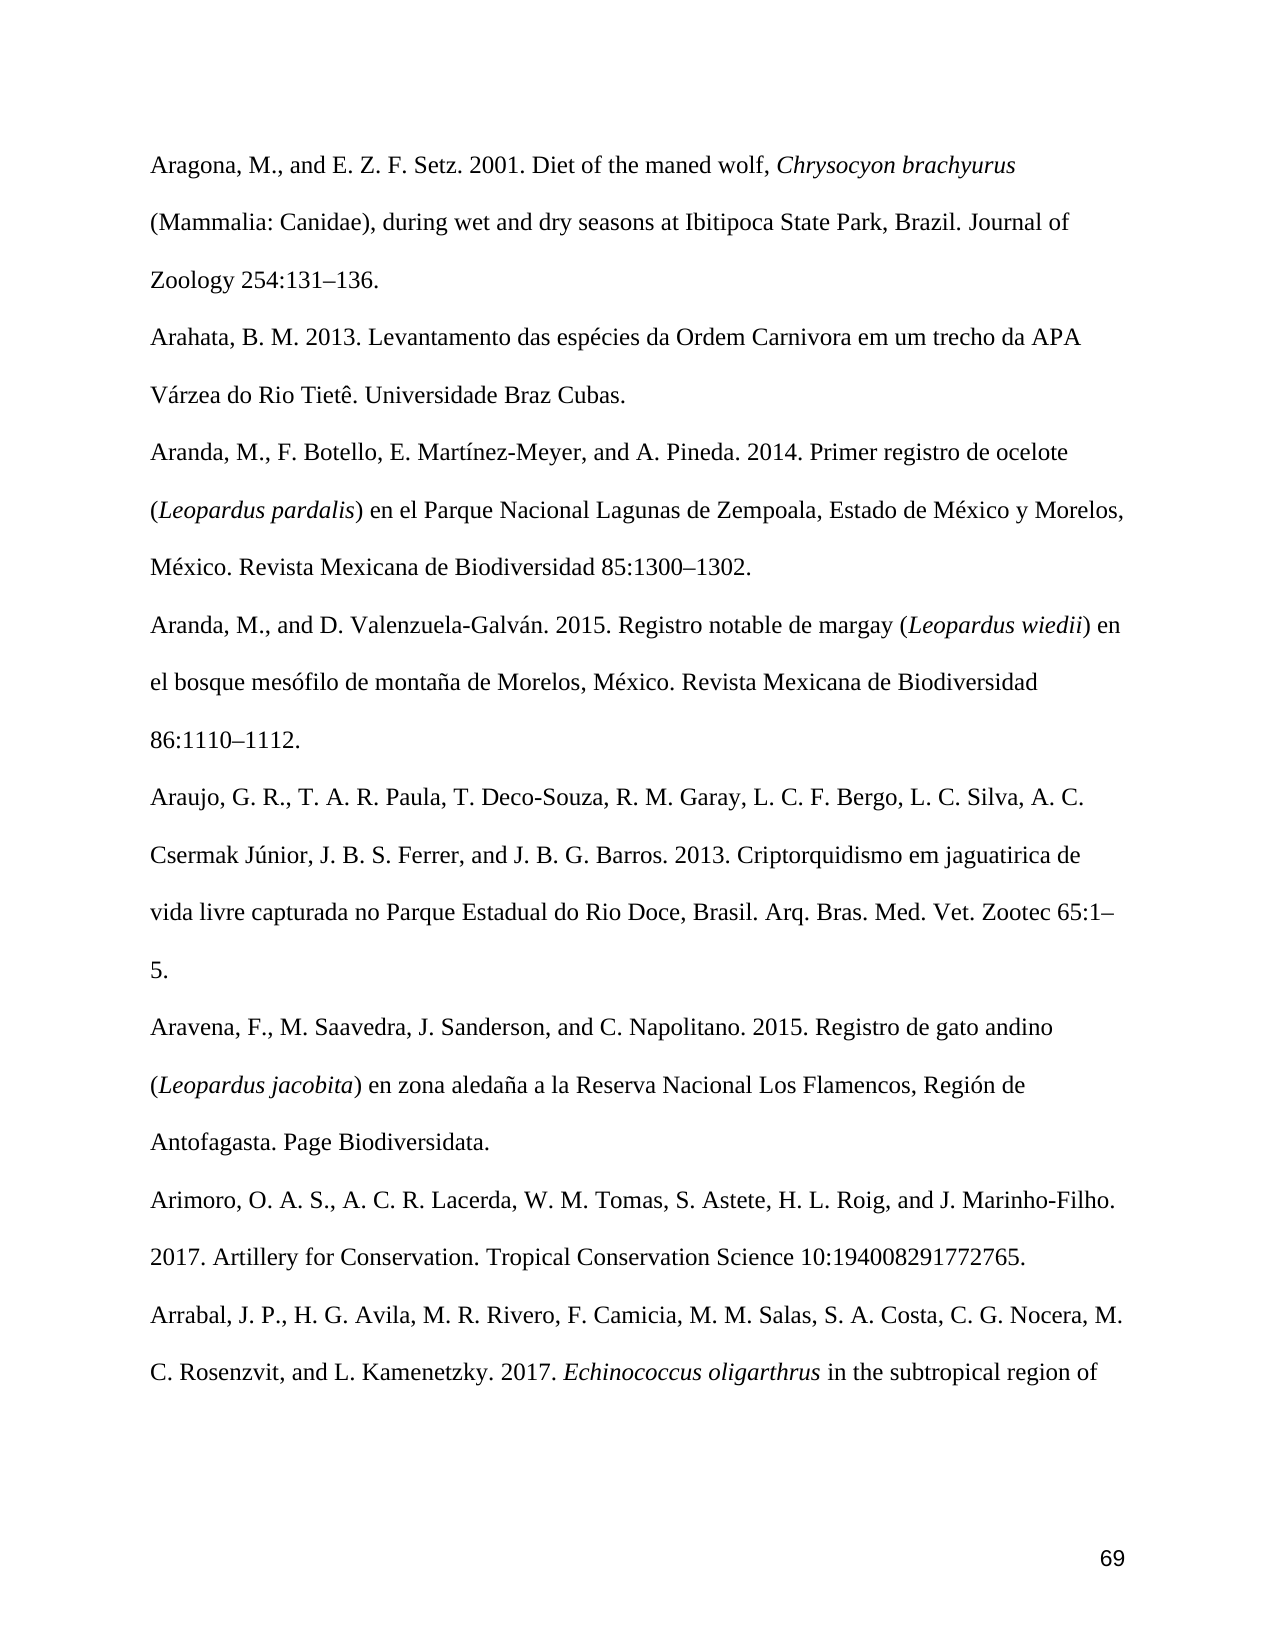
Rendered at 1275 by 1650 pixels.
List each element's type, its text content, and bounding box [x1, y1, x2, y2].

text Aravena, F., M. Saavedra, J. Sanderson, and C. Napolitano. 2015. Registro de gato andino (Leopardus jacobita) en zona aledaña a la Reserva Nacional Los Flamencos, Región de Antofagasta. Page Biodiversidata. [150, 1012, 1125, 1156]
text Araujo, G. R., T. A. R. Paula, T. Deco-Souza, R. M. Garay, L. C. F. Bergo, L. C. Silva, A. C. Csermak Júnior, J. B. S. Ferrer, and J. B. G. Barros. 2013. Criptorquidismo em jaguatirica de vida livre capturada no Parque Estadual do Rio Doce, Brasil. Arq. Bras. Med. Vet. Zootec 65:1–5. [150, 782, 1125, 984]
text Aranda, M., F. Botello, E. Martínez-Meyer, and A. Pineda. 2014. Primer registro de ocelote (Leopardus pardalis) en el Parque Nacional Lagunas de Zempoala, Estado de México y Morelos, México. Revista Mexicana de Biodiversidad 85:1300–1302. [150, 437, 1125, 581]
text Aragona, M., and E. Z. F. Setz. 2001. Diet of the maned wolf, Chrysocyon brachyurus (Mammalia: Canidae), during wet and dry seasons at Ibitipoca State Park, Brazil. Journal of Zoology 254:131–136. [150, 150, 1125, 294]
text Arimoro, O. A. S., A. C. R. Lacerda, W. M. Tomas, S. Astete, H. L. Roig, and J. Marinho-Filho. 2017. Artillery for Conservation. Tropical Conservation Science 10:194008291772765. [150, 1185, 1125, 1271]
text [150, 1300, 1125, 1386]
text Arahata, B. M. 2013. Levantamento das espécies da Ordem Carnivora em um trecho da APA Várzea do Rio Tietê. Universidade Braz Cubas. [150, 322, 1125, 409]
text Aranda, M., and D. Valenzuela-Galván. 2015. Registro notable de margay (Leopardus wiedii) en el bosque mesófilo de montaña de Morelos, México. Revista Mexicana de Biodiversidad 86:1110–1112. [150, 610, 1125, 754]
